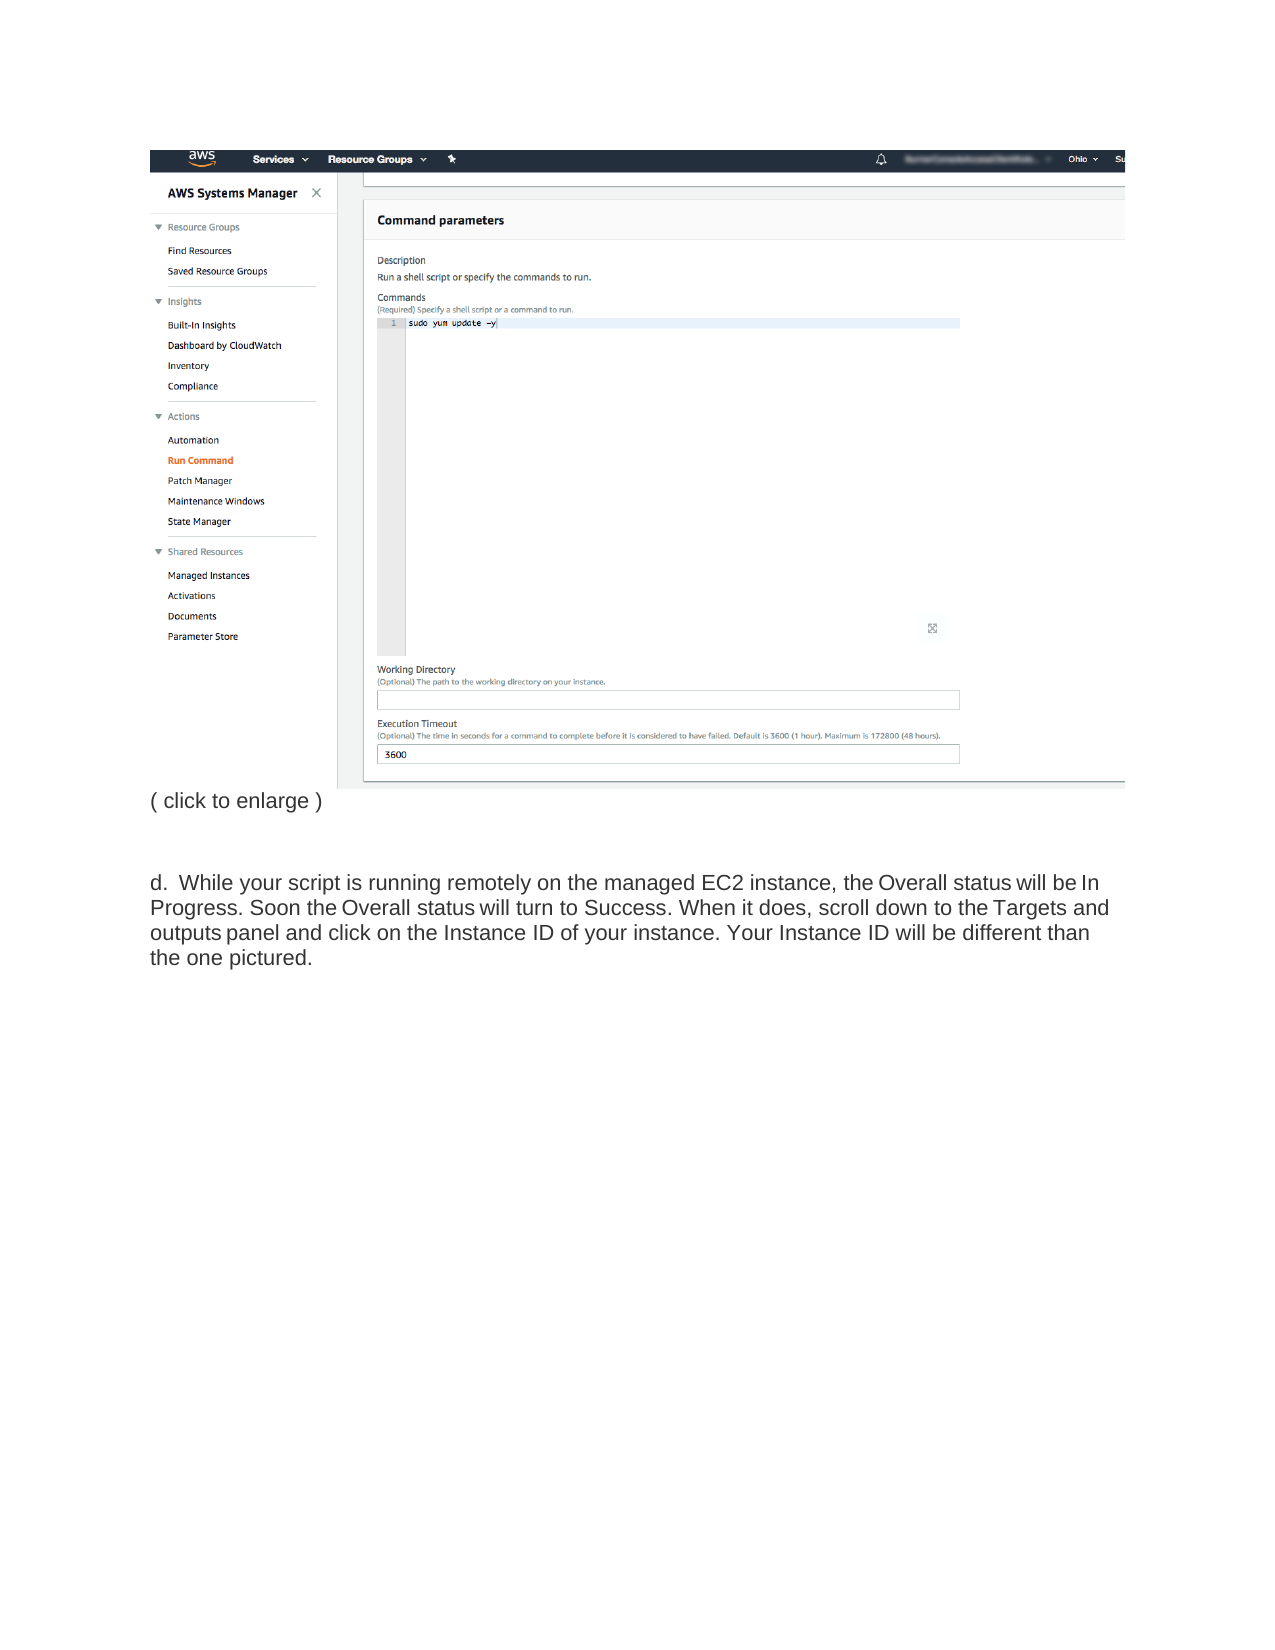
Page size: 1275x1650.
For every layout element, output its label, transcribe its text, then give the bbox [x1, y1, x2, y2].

picture [150, 150, 1125, 789]
text ( click to enlarge ) [150, 789, 1125, 813]
text d. While your script is running remotely on the managed EC2 instance, the Overall status will be In Progress. Soon the Overall status will turn to Success. When it does, scroll down to the Targets and outputs panel and click on the Instance ID of your instance. Your Instance ID will be different than the one pictured. [150, 869, 1125, 970]
